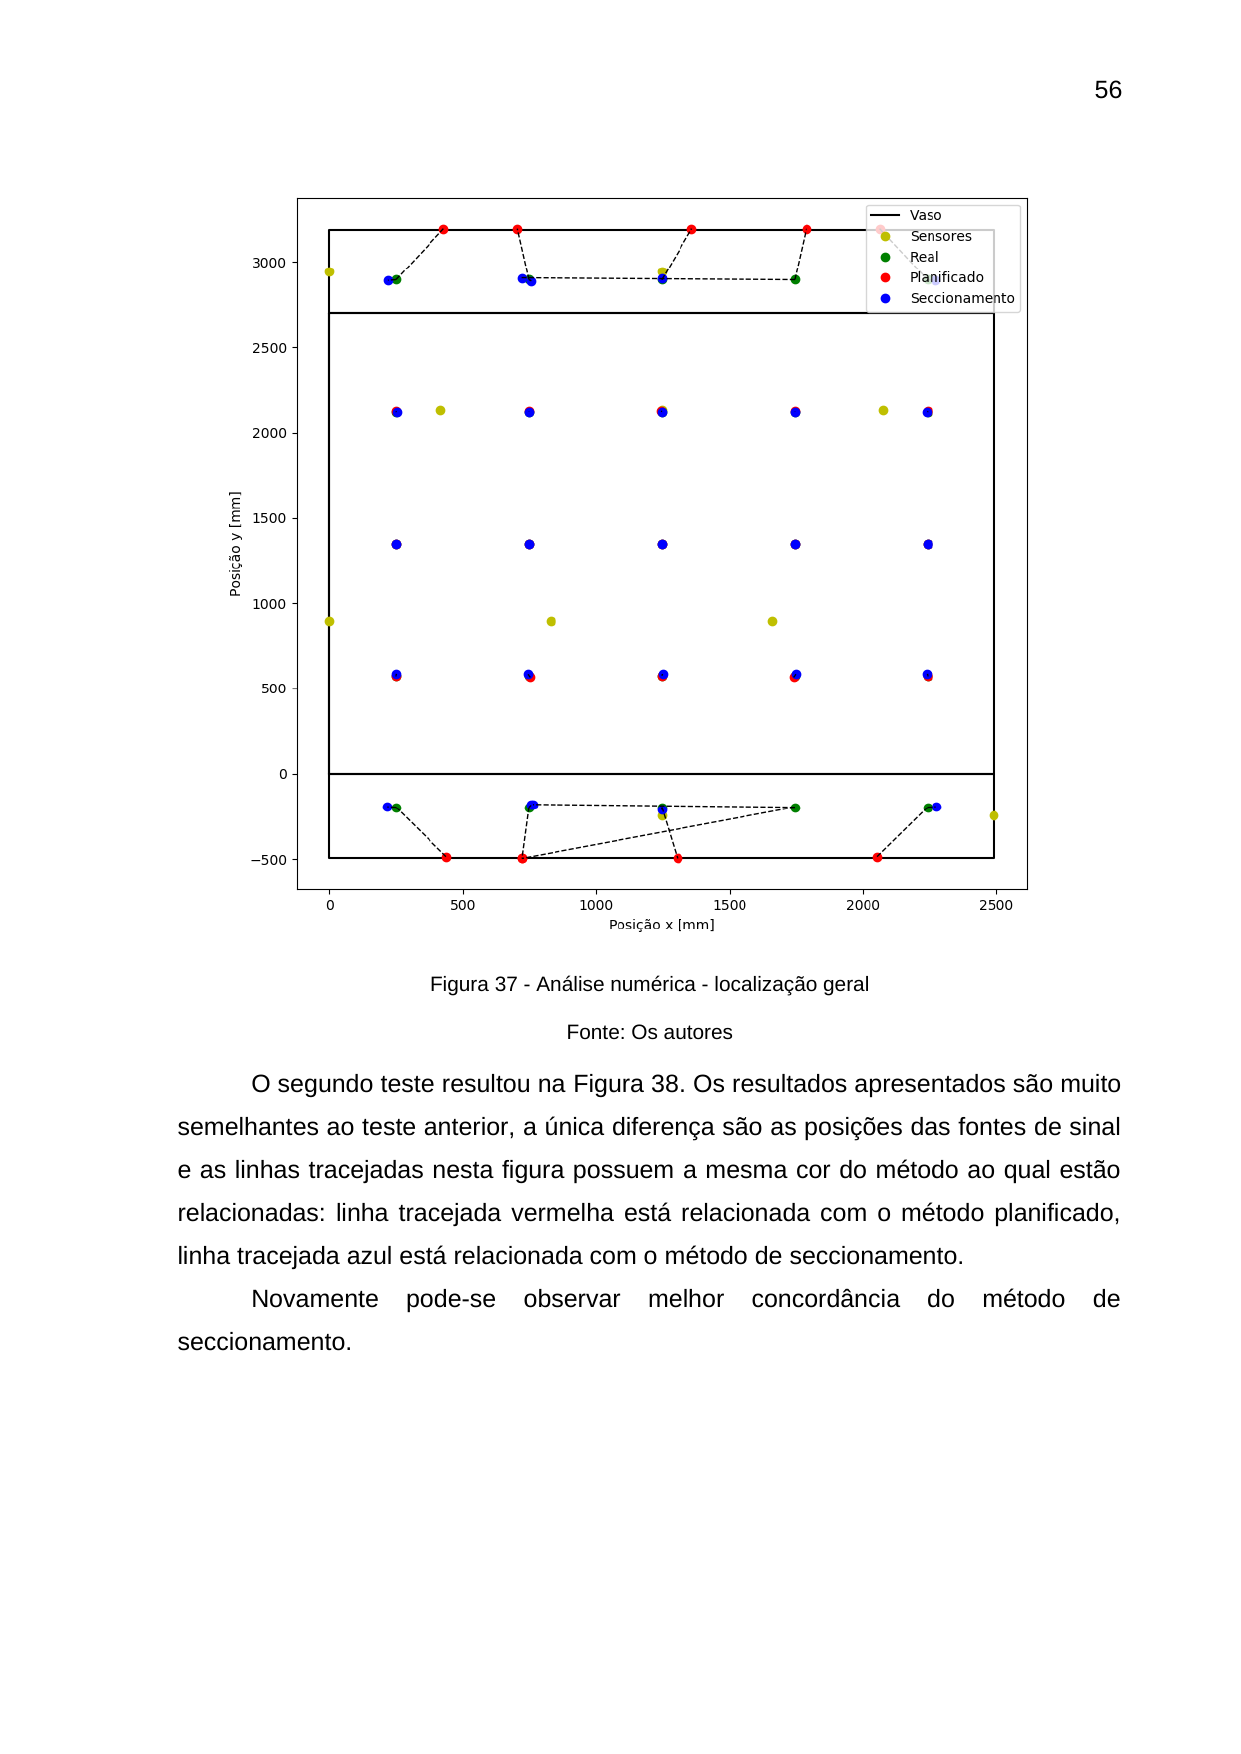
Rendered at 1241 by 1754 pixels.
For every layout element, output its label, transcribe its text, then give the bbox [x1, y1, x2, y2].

text Fonte: Os autores [177, 1020, 1122, 1044]
picture [178, 177, 1121, 945]
text Novamente pode-se observar melhor concordância do método de seccionamento. [177, 1284, 1122, 1356]
text Figura 37 - Análise numérica - localização geral [177, 972, 1122, 996]
text O segundo teste resultou na Figura 38. Os resultados apresentados são muito semelhantes ao teste anterior, a única diferença são as posições das fontes de sinal e as linhas tracejadas nesta figura possuem a mesma cor do método ao qual estão relacionadas: linha tracejada vermelha está relacionada com o método planificado, linha tracejada azul está relacionada com o método de seccionamento. [177, 1069, 1122, 1270]
